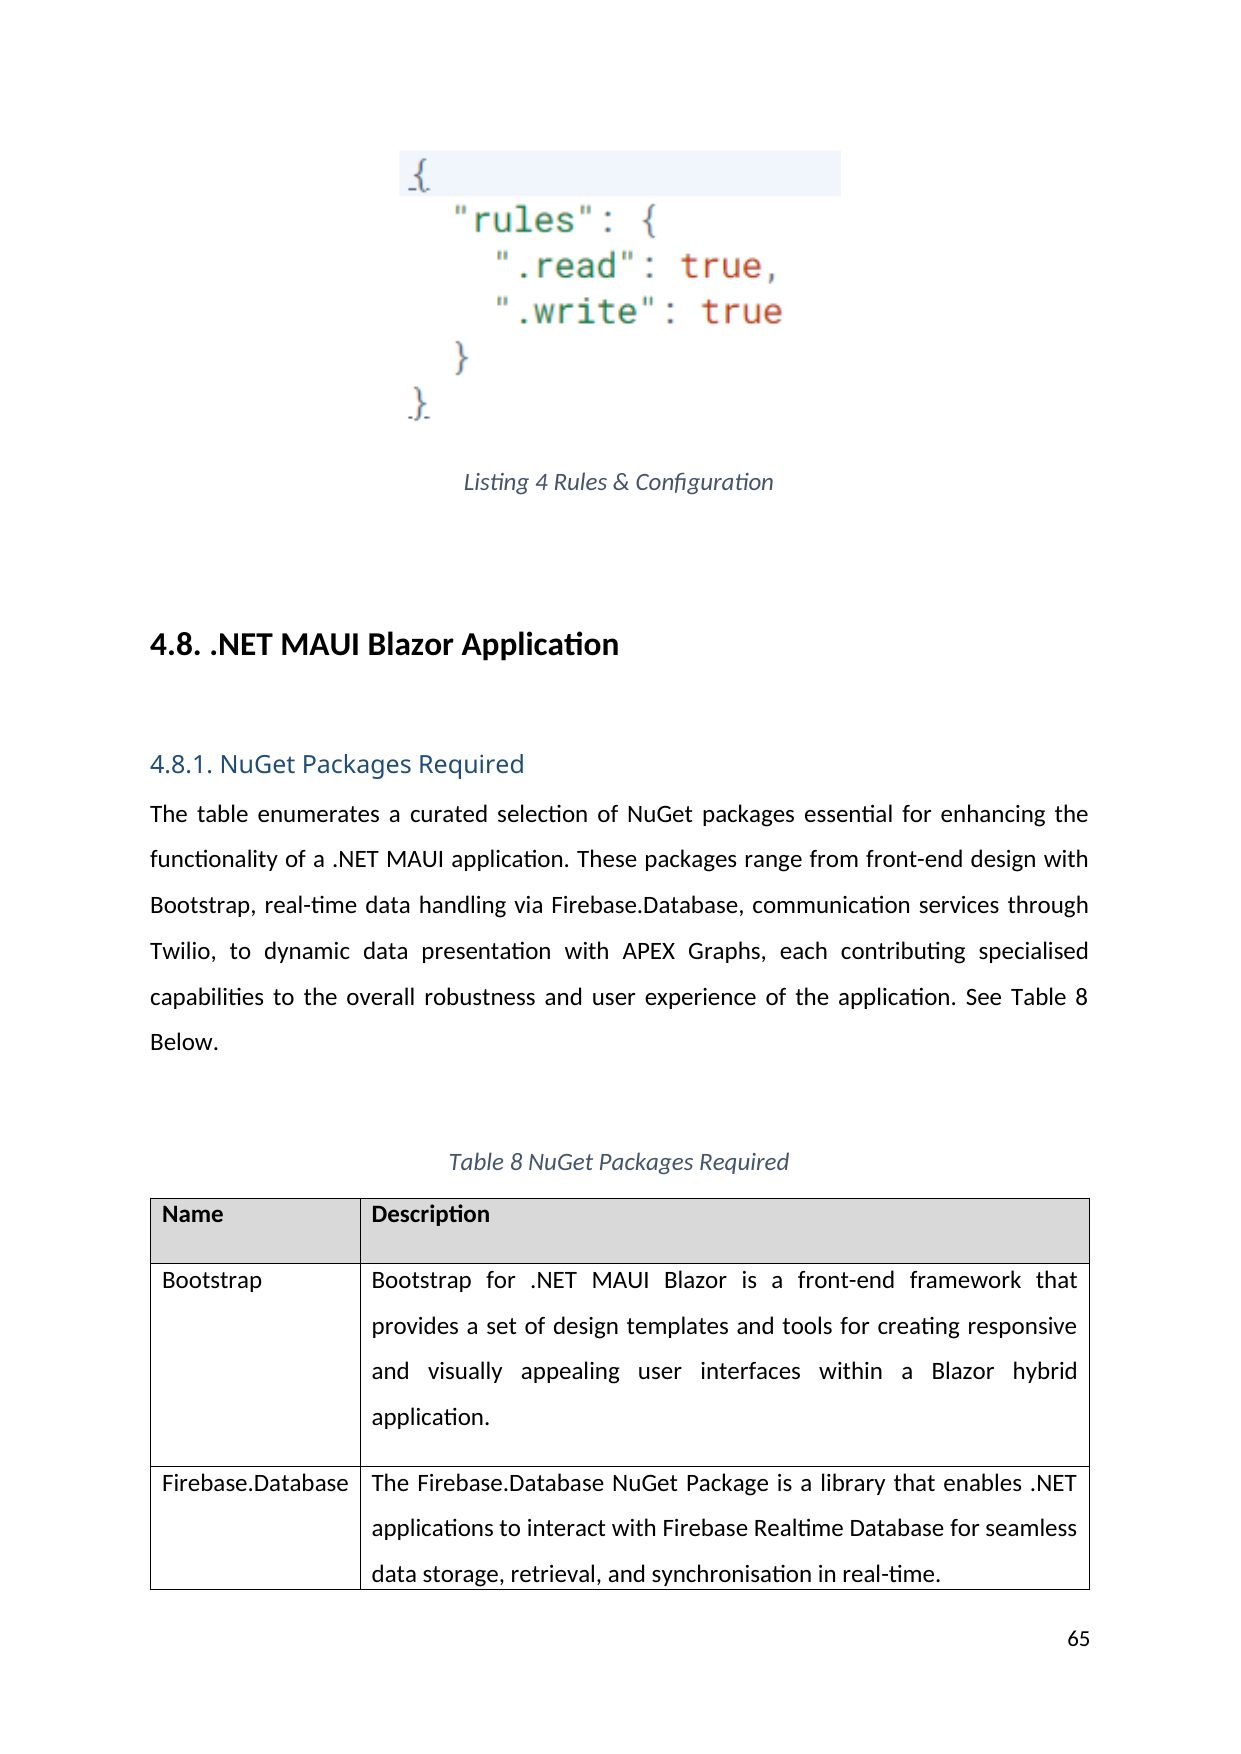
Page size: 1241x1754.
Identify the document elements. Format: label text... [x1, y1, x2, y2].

text The table enumerates a curated selection of NuGet packages essential for enhancing the functionality of a .NET MAUI application. These packages range from front-end design with Bootstrap, real-time data handling via Firebase.Database, communication services through Twilio, to dynamic data presentation with APEX Graphs, each contributing specialised capabilities to the overall robustness and user experience of the application. See Table 8 Below. [150, 798, 1090, 1057]
table_cell The Firebase.Database NuGet Package is a library that enables .NET applications to interact with Firebase Realtime Database for seamless data storage, retrieval, and synchronisation in real-time. [361, 1467, 1089, 1589]
table_header Name [151, 1199, 360, 1263]
table_header Description [361, 1199, 1089, 1263]
table_cell Bootstrap for .NET MAUI Blazor is a front-end framework that provides a set of design templates and tools for creating responsive and visually appealing user interfaces within a Blazor hybrid application. [361, 1264, 1089, 1466]
subtitle 4.8. .NET MAUI Blazor Application [150, 623, 1090, 664]
text Listing 4 Rules & Configuration [150, 466, 1090, 496]
subtitle 4.8.1. NuGet Packages Required [150, 747, 1090, 781]
table_cell Bootstrap [151, 1264, 360, 1466]
text Table 8 NuGet Packages Required [150, 1146, 1090, 1177]
picture [399, 150, 841, 431]
table_cell Firebase.Database [151, 1467, 360, 1589]
